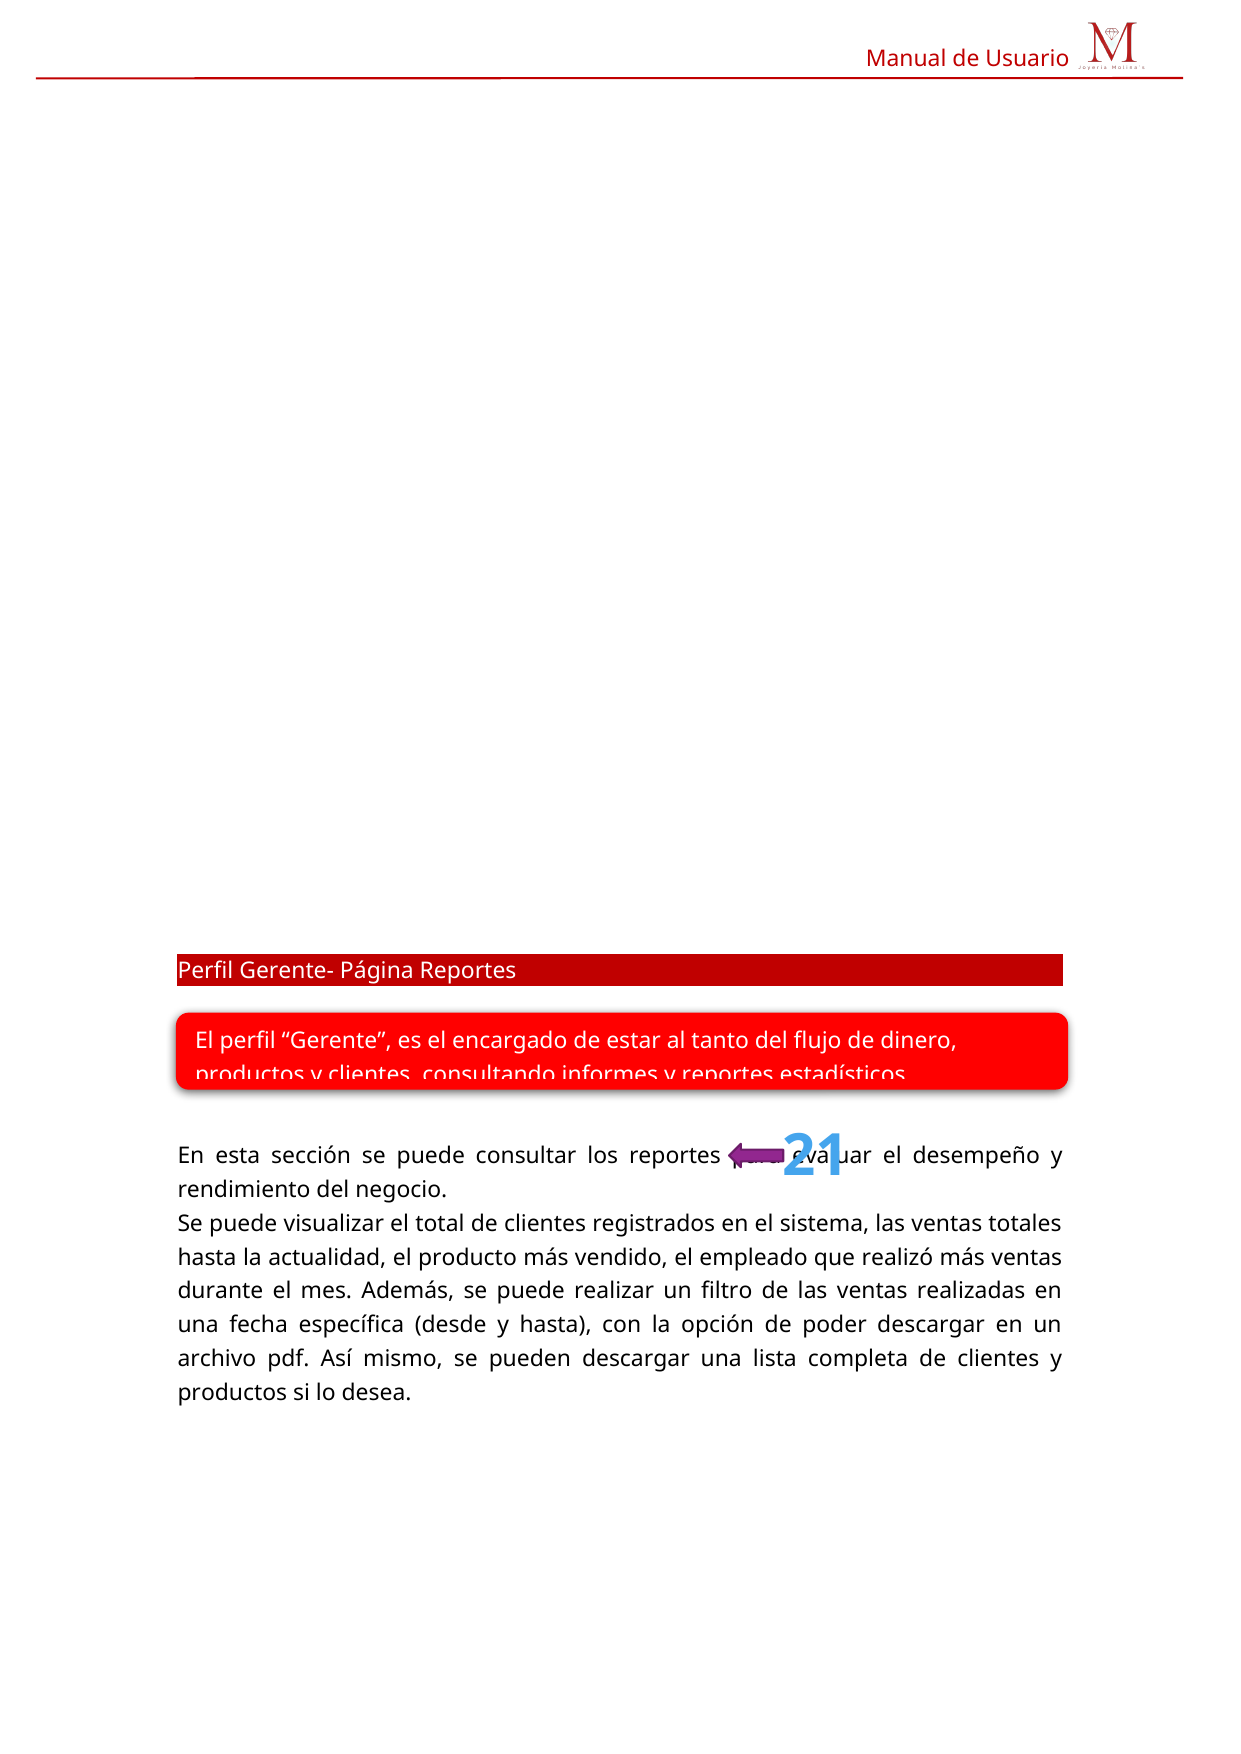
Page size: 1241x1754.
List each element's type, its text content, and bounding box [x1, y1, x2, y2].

text En esta sección se puede consultar los reportes para evaluar el desempeño y rendimiento del negocio. [177, 1139, 1063, 1204]
text Perfil Gerente- Página Reportes [177, 954, 1063, 986]
picture [1075, 19, 1147, 72]
text Se puede visualizar el total de clientes registrados en el sistema, las ventas totales hasta la actualidad, el producto más vendido, el empleado que realizó más ventas durante el mes. Además, se puede realizar un filtro de las ventas realizadas en una fecha específica (desde y hasta), con la opción de poder descargar en un archivo pdf. Así mismo, se pueden descargar una lista completa de clientes y productos si lo desea. [177, 1207, 1063, 1407]
